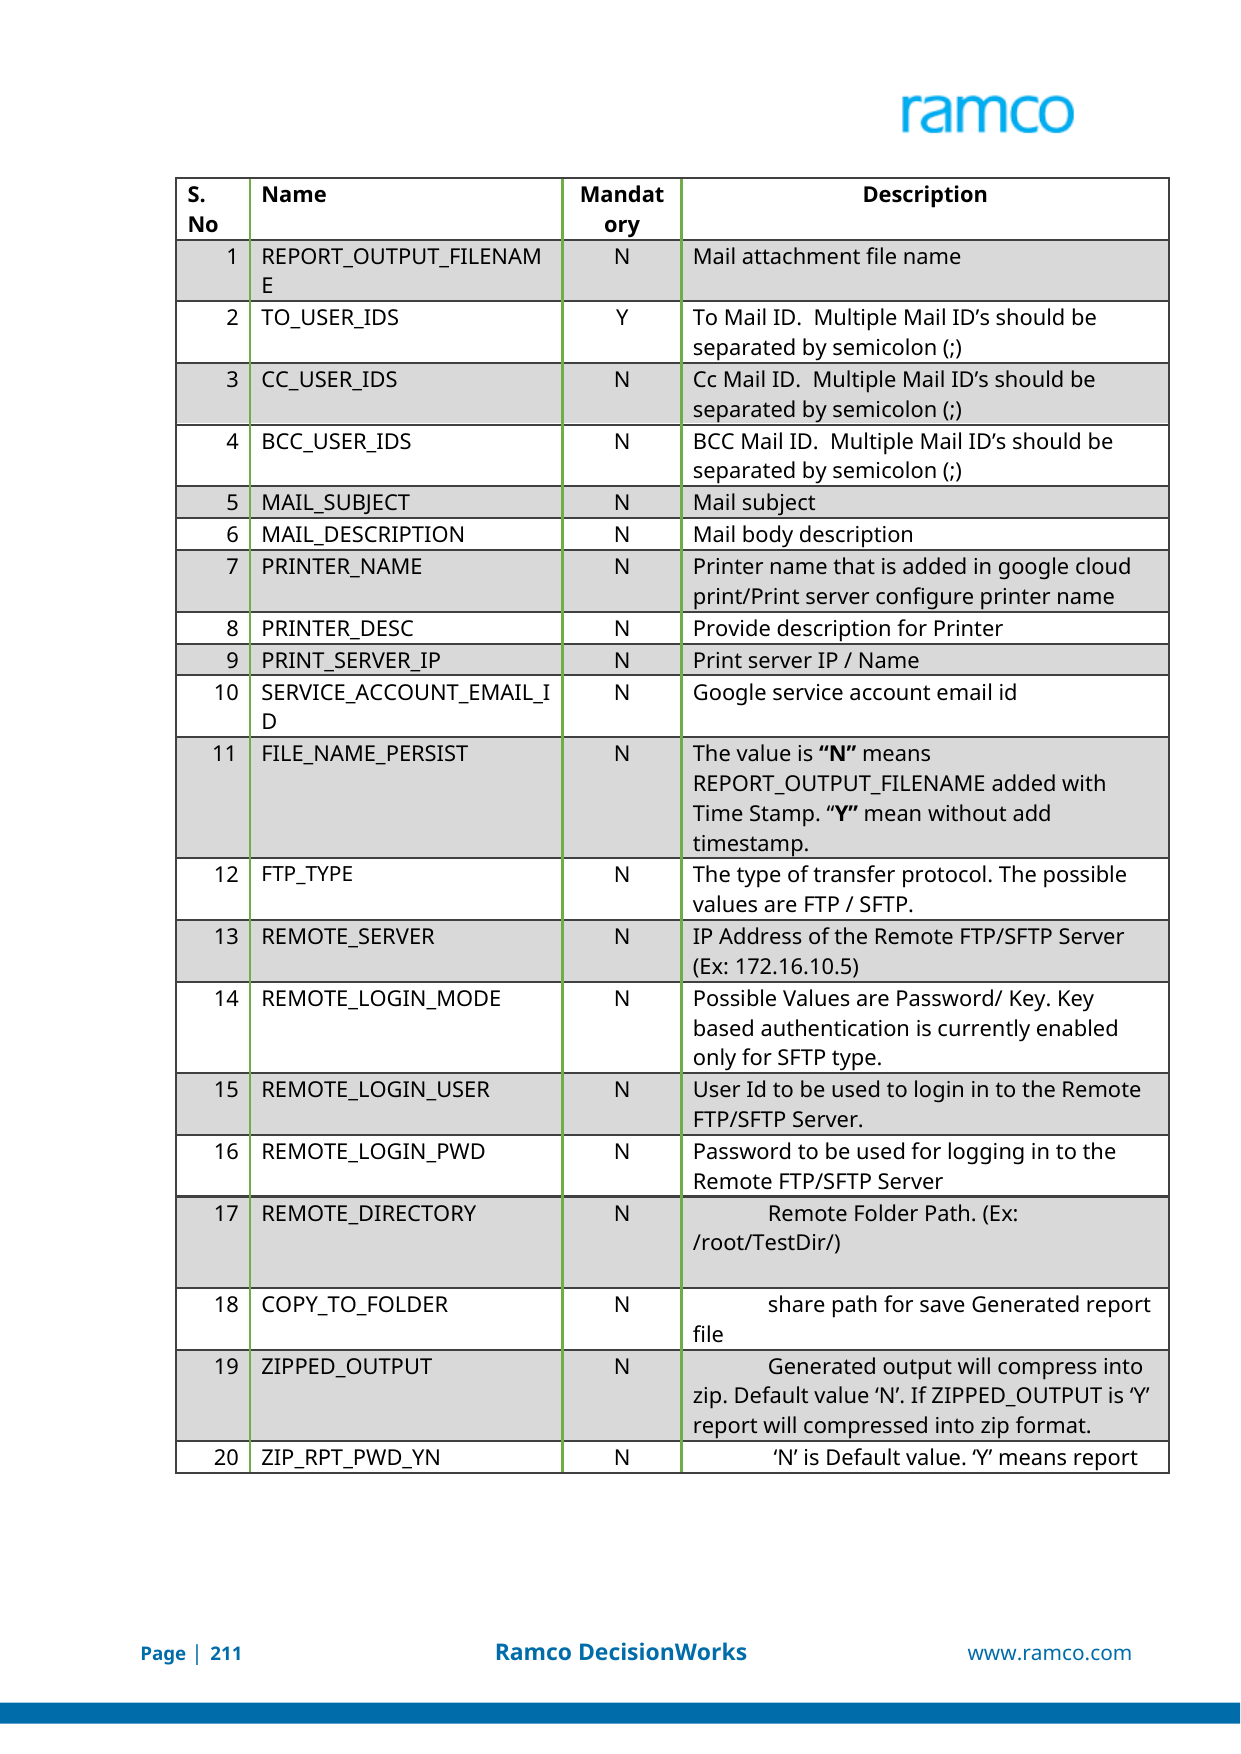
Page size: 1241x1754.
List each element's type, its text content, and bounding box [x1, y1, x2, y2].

table_cell N [564, 1136, 680, 1195]
table_cell 4 [177, 426, 249, 485]
table_cell COPY_TO_FOLDER [251, 1289, 561, 1348]
table_cell 9 [177, 645, 249, 674]
table_cell REMOTE_LOGIN_MODE [251, 983, 561, 1072]
table_cell N [564, 1351, 680, 1440]
table_cell 19 [177, 1351, 249, 1440]
table_cell 13 [177, 921, 249, 981]
table_cell 16 [177, 1136, 249, 1195]
table_cell ‘N’ is Default value. ‘Y’ means report should be password protected. [683, 1442, 1168, 1472]
table_cell N [564, 645, 680, 674]
table_cell N [564, 676, 680, 736]
table_cell Mail subject [683, 487, 1168, 517]
table_cell REMOTE_SERVER [251, 921, 561, 981]
table_cell Possible Values are Password/ Key. Key based authentication is currently enabled only for SFTP type. [683, 983, 1168, 1072]
table_cell The type of transfer protocol. The possible values are FTP / SFTP. [683, 859, 1168, 919]
table_cell Google service account email id [683, 676, 1168, 736]
table_cell N [564, 613, 680, 642]
table_cell N [564, 921, 680, 981]
table_cell 14 [177, 983, 249, 1072]
table_cell Y [564, 302, 680, 362]
table_cell 11 [177, 738, 249, 857]
table_cell N [564, 1198, 680, 1287]
table_cell N [564, 551, 680, 611]
table_cell 1 [177, 241, 249, 300]
table_cell N [564, 426, 680, 485]
table_header Name [251, 179, 561, 238]
table_cell ZIPPED_OUTPUT [251, 1351, 561, 1440]
table_cell N [564, 1289, 680, 1348]
table_cell 8 [177, 613, 249, 642]
table_cell N [564, 1442, 680, 1472]
table_header Mandatory [564, 179, 680, 238]
table_cell N [564, 364, 680, 423]
table_cell The value is “N” means REPORT_OUTPUT_FILENAME added with Time Stamp. “Y” mean without add timestamp. [683, 738, 1168, 857]
table_cell IP Address of the Remote FTP/SFTP Server (Ex: 172.16.10.5) [683, 921, 1168, 981]
table_cell N [564, 241, 680, 300]
table_cell CC_USER_IDS [251, 364, 561, 423]
table_cell TO_USER_IDS [251, 302, 561, 362]
table_cell share path for save Generated report file [683, 1289, 1168, 1348]
table_cell To Mail ID. Multiple Mail ID’s should be separated by semicolon (;) [683, 302, 1168, 362]
table_cell 20 [177, 1442, 249, 1472]
table_cell ZIP_RPT_PWD_YN [251, 1442, 561, 1472]
table_header S. No [177, 179, 249, 238]
table_cell N [564, 1074, 680, 1134]
table_cell N [564, 519, 680, 549]
table_cell Mail body description [683, 519, 1168, 549]
table_cell Print server IP / Name [683, 645, 1168, 674]
table_cell MAIL_DESCRIPTION [251, 519, 561, 549]
table_cell 3 [177, 364, 249, 423]
table_cell PRINT_SERVER_IP [251, 645, 561, 674]
table_cell Printer name that is added in google cloud print/Print server configure printer name [683, 551, 1168, 611]
table_cell Remote Folder Path. (Ex: /root/TestDir/) [683, 1198, 1168, 1287]
table_header Description [683, 179, 1168, 238]
table_cell 2 [177, 302, 249, 362]
table_cell 18 [177, 1289, 249, 1348]
table_cell N [564, 487, 680, 517]
table_cell 6 [177, 519, 249, 549]
table_cell User Id to be used to login in to the Remote FTP/SFTP Server. [683, 1074, 1168, 1134]
table_cell REMOTE_LOGIN_USER [251, 1074, 561, 1134]
table_cell BCC Mail ID. Multiple Mail ID’s should be separated by semicolon (;) [683, 426, 1168, 485]
table_cell 10 [177, 676, 249, 736]
table_cell PRINTER_DESC [251, 613, 561, 642]
table_cell 12 [177, 859, 249, 919]
table_cell SERVICE_ACCOUNT_EMAIL_ID [251, 676, 561, 736]
table_cell N [564, 859, 680, 919]
table_cell N [564, 738, 680, 857]
picture [887, 75, 1091, 149]
table_cell 7 [177, 551, 249, 611]
table_cell REMOTE_DIRECTORY [251, 1198, 561, 1287]
table_cell 15 [177, 1074, 249, 1134]
table_cell MAIL_SUBJECT [251, 487, 561, 517]
table_cell PRINTER_NAME [251, 551, 561, 611]
table_cell REPORT_OUTPUT_FILENAME [251, 241, 561, 300]
table_cell Mail attachment file name [683, 241, 1168, 300]
table_cell BCC_USER_IDS [251, 426, 561, 485]
table_cell REMOTE_LOGIN_PWD [251, 1136, 561, 1195]
table_cell Provide description for Printer [683, 613, 1168, 642]
table_cell N [564, 983, 680, 1072]
table_cell 5 [177, 487, 249, 517]
table_cell 17 [177, 1198, 249, 1287]
table_cell Password to be used for logging in to the Remote FTP/SFTP Server [683, 1136, 1168, 1195]
table_cell FTP_TYPE [251, 859, 561, 919]
table_cell Cc Mail ID. Multiple Mail ID’s should be separated by semicolon (;) [683, 364, 1168, 423]
table_cell Generated output will compress into zip. Default value ‘N’. If ZIPPED_OUTPUT is ‘Y’ report will compressed into zip format. [683, 1351, 1168, 1440]
table_cell FILE_NAME_PERSIST [251, 738, 561, 857]
